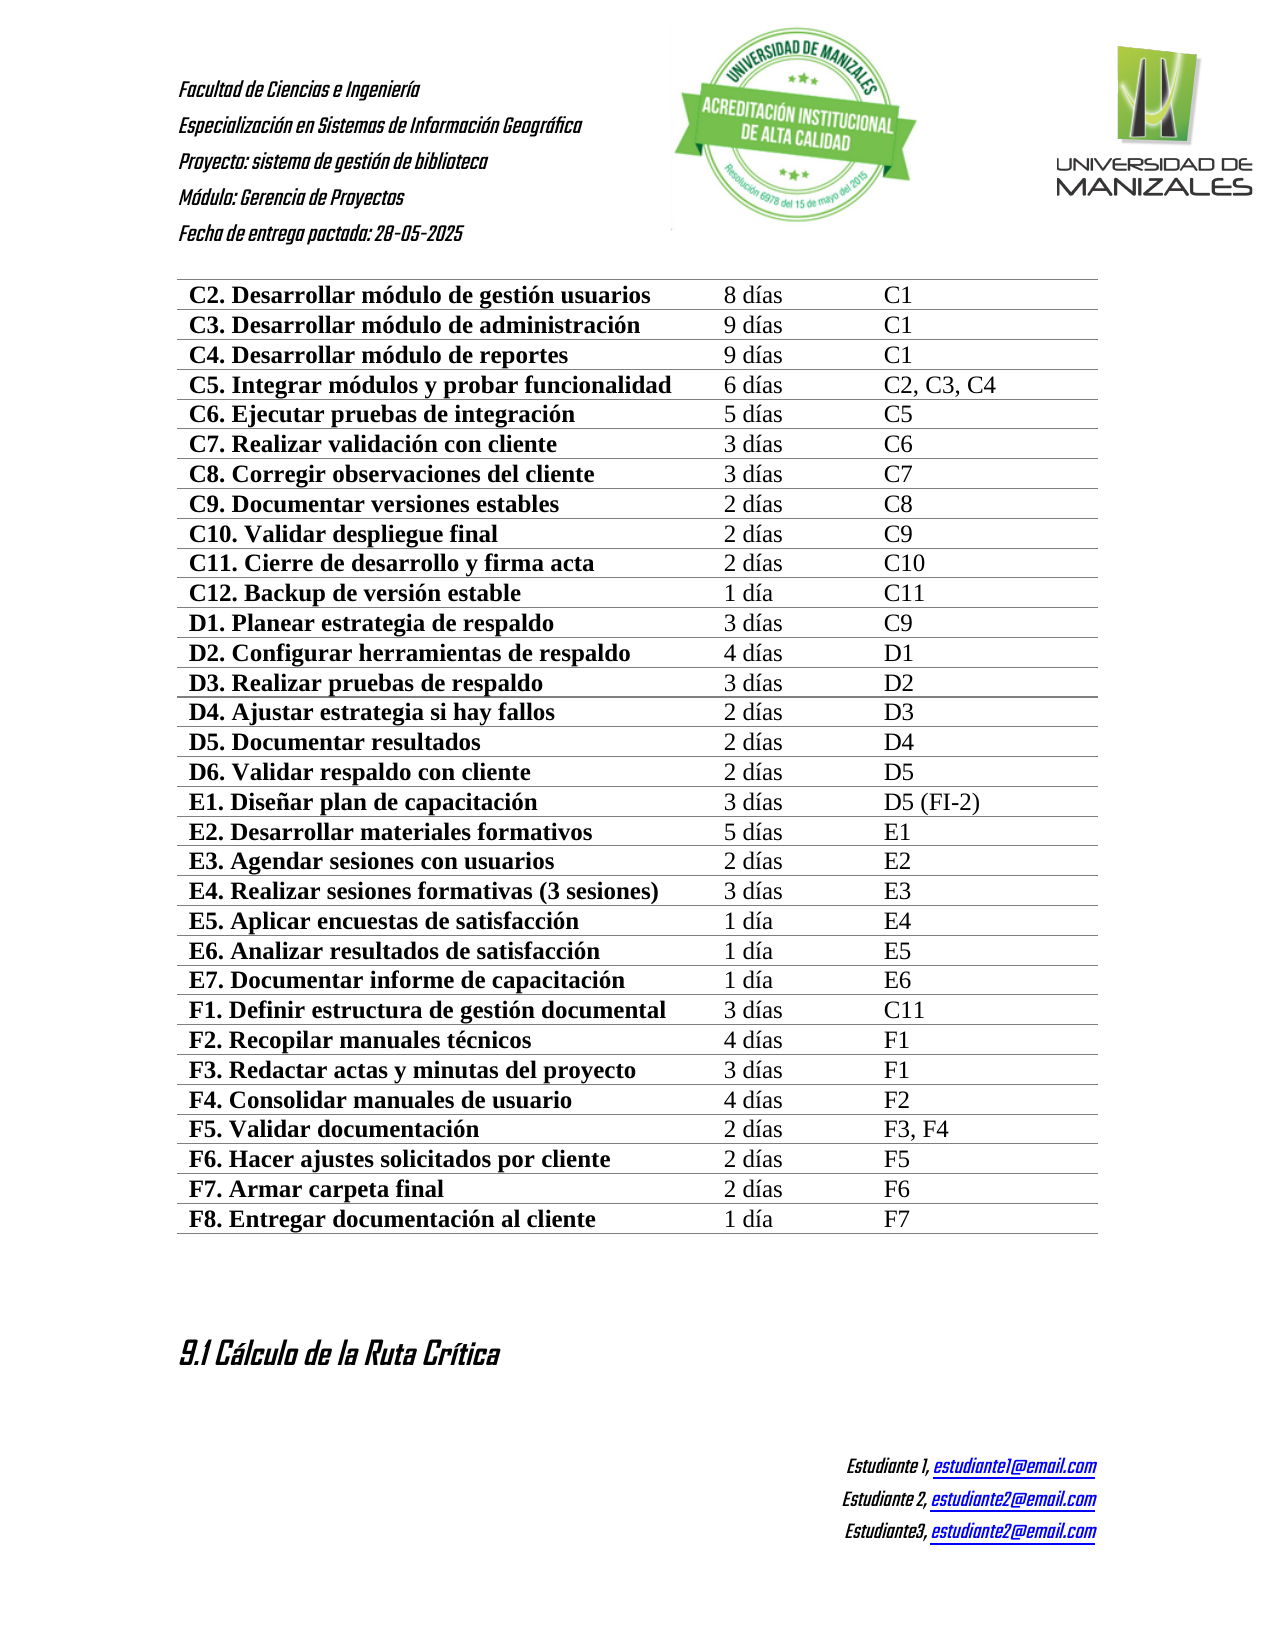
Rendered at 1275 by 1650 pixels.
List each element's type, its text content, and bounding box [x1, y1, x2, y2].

table_cell E2. Desarrollar materiales formativos [177, 817, 712, 845]
table_cell E4. Realizar sesiones formativas (3 sesiones) [177, 876, 712, 905]
table_cell 3 días [713, 876, 872, 905]
table_cell F3, F4 [872, 1115, 1098, 1143]
table_cell F4. Consolidar manuales de usuario [177, 1085, 712, 1113]
table_cell D6. Validar respaldo con cliente [177, 757, 712, 786]
table_cell F1 [872, 1025, 1098, 1054]
table_cell E2 [872, 846, 1098, 875]
table_cell 4 días [713, 638, 872, 667]
table_cell 1 día [713, 1204, 872, 1233]
table_cell D3. Realizar pruebas de respaldo [177, 668, 712, 696]
table_cell F1. Definir estructura de gestión documental [177, 995, 712, 1024]
table_cell E5 [872, 936, 1098, 964]
picture [1057, 45, 1253, 196]
table_cell C11. Cierre de desarrollo y firma acta [177, 549, 712, 577]
table_cell F2 [872, 1085, 1098, 1113]
table_cell C11 [872, 995, 1098, 1024]
table_cell D1 [872, 638, 1098, 667]
table_cell C9 [872, 519, 1098, 547]
table_cell E4 [872, 906, 1098, 935]
table_cell F7 [872, 1204, 1098, 1233]
table_cell 2 días [713, 727, 872, 756]
table_cell C9. Documentar versiones estables [177, 489, 712, 518]
table_cell C6. Ejecutar pruebas de integración [177, 400, 712, 428]
table_cell 3 días [713, 459, 872, 488]
table_cell D2 [872, 668, 1098, 696]
table_cell C9 [872, 608, 1098, 637]
table_cell 6 días [713, 370, 872, 398]
table_cell F3. Redactar actas y minutas del proyecto [177, 1055, 712, 1084]
table_cell 2 días [713, 698, 872, 726]
table_cell C4. Desarrollar módulo de reportes [177, 340, 712, 369]
table_cell 4 días [713, 1025, 872, 1054]
table_cell C8 [872, 489, 1098, 518]
table_cell C10 [872, 549, 1098, 577]
table_cell F8. Entregar documentación al cliente [177, 1204, 712, 1233]
table_cell C7. Realizar validación con cliente [177, 429, 712, 458]
table_cell C5 [872, 400, 1098, 428]
table_cell E7. Documentar informe de capacitación [177, 966, 712, 994]
table_cell 1 día [713, 966, 872, 994]
table_cell D1. Planear estrategia de respaldo [177, 608, 712, 637]
table_cell 3 días [713, 1055, 872, 1084]
table_cell 9 días [713, 340, 872, 369]
table_cell D4 [872, 727, 1098, 756]
table_cell 5 días [713, 817, 872, 845]
table_cell C2, C3, C4 [872, 370, 1098, 398]
table_cell C3. Desarrollar módulo de administración [177, 310, 712, 339]
table_cell F1 [872, 1055, 1098, 1084]
table_cell F6 [872, 1174, 1098, 1203]
table_cell C7 [872, 459, 1098, 488]
table_cell 2 días [713, 846, 872, 875]
table_cell F6. Hacer ajustes solicitados por cliente [177, 1144, 712, 1173]
table_cell E1 [872, 817, 1098, 845]
table_cell 1 día [713, 936, 872, 964]
subtitle 9.1 Cálculo de la Ruta Crítica [177, 1332, 1098, 1372]
table_cell E6 [872, 966, 1098, 994]
table_cell D5 (FI-2) [872, 787, 1098, 816]
table_cell 3 días [713, 668, 872, 696]
table_cell 2 días [713, 1115, 872, 1143]
table_cell 3 días [713, 429, 872, 458]
table_cell 2 días [713, 757, 872, 786]
picture [665, 15, 928, 235]
table_cell 3 días [713, 995, 872, 1024]
table_cell C12. Backup de versión estable [177, 578, 712, 607]
table_cell C2. Desarrollar módulo de gestión usuarios [177, 280, 712, 309]
table_cell C10. Validar despliegue final [177, 519, 712, 547]
table_cell 5 días [713, 400, 872, 428]
table_cell F5 [872, 1144, 1098, 1173]
table_cell C6 [872, 429, 1098, 458]
table_cell F7. Armar carpeta final [177, 1174, 712, 1203]
table_cell 2 días [713, 1144, 872, 1173]
table_cell 8 días [713, 280, 872, 309]
table_cell C11 [872, 578, 1098, 607]
table_cell 1 día [713, 906, 872, 935]
table_cell D3 [872, 698, 1098, 726]
table_cell E3 [872, 876, 1098, 905]
table_cell E5. Aplicar encuestas de satisfacción [177, 906, 712, 935]
table_cell F5. Validar documentación [177, 1115, 712, 1143]
table_cell C8. Corregir observaciones del cliente [177, 459, 712, 488]
table_cell E1. Diseñar plan de capacitación [177, 787, 712, 816]
table_cell 3 días [713, 608, 872, 637]
table_cell E6. Analizar resultados de satisfacción [177, 936, 712, 964]
table_cell 2 días [713, 519, 872, 547]
table_cell C1 [872, 310, 1098, 339]
table_cell C1 [872, 340, 1098, 369]
table_cell D5. Documentar resultados [177, 727, 712, 756]
table_cell 2 días [713, 489, 872, 518]
table_cell F2. Recopilar manuales técnicos [177, 1025, 712, 1054]
table_cell 2 días [713, 549, 872, 577]
table_cell 2 días [713, 1174, 872, 1203]
table_cell C1 [872, 280, 1098, 309]
table_cell 3 días [713, 787, 872, 816]
table_cell 4 días [713, 1085, 872, 1113]
table_cell C5. Integrar módulos y probar funcionalidad [177, 370, 712, 398]
table_cell 1 día [713, 578, 872, 607]
table_cell 9 días [713, 310, 872, 339]
table_cell E3. Agendar sesiones con usuarios [177, 846, 712, 875]
table_cell D5 [872, 757, 1098, 786]
table_cell D2. Configurar herramientas de respaldo [177, 638, 712, 667]
table_cell D4. Ajustar estrategia si hay fallos [177, 698, 712, 726]
